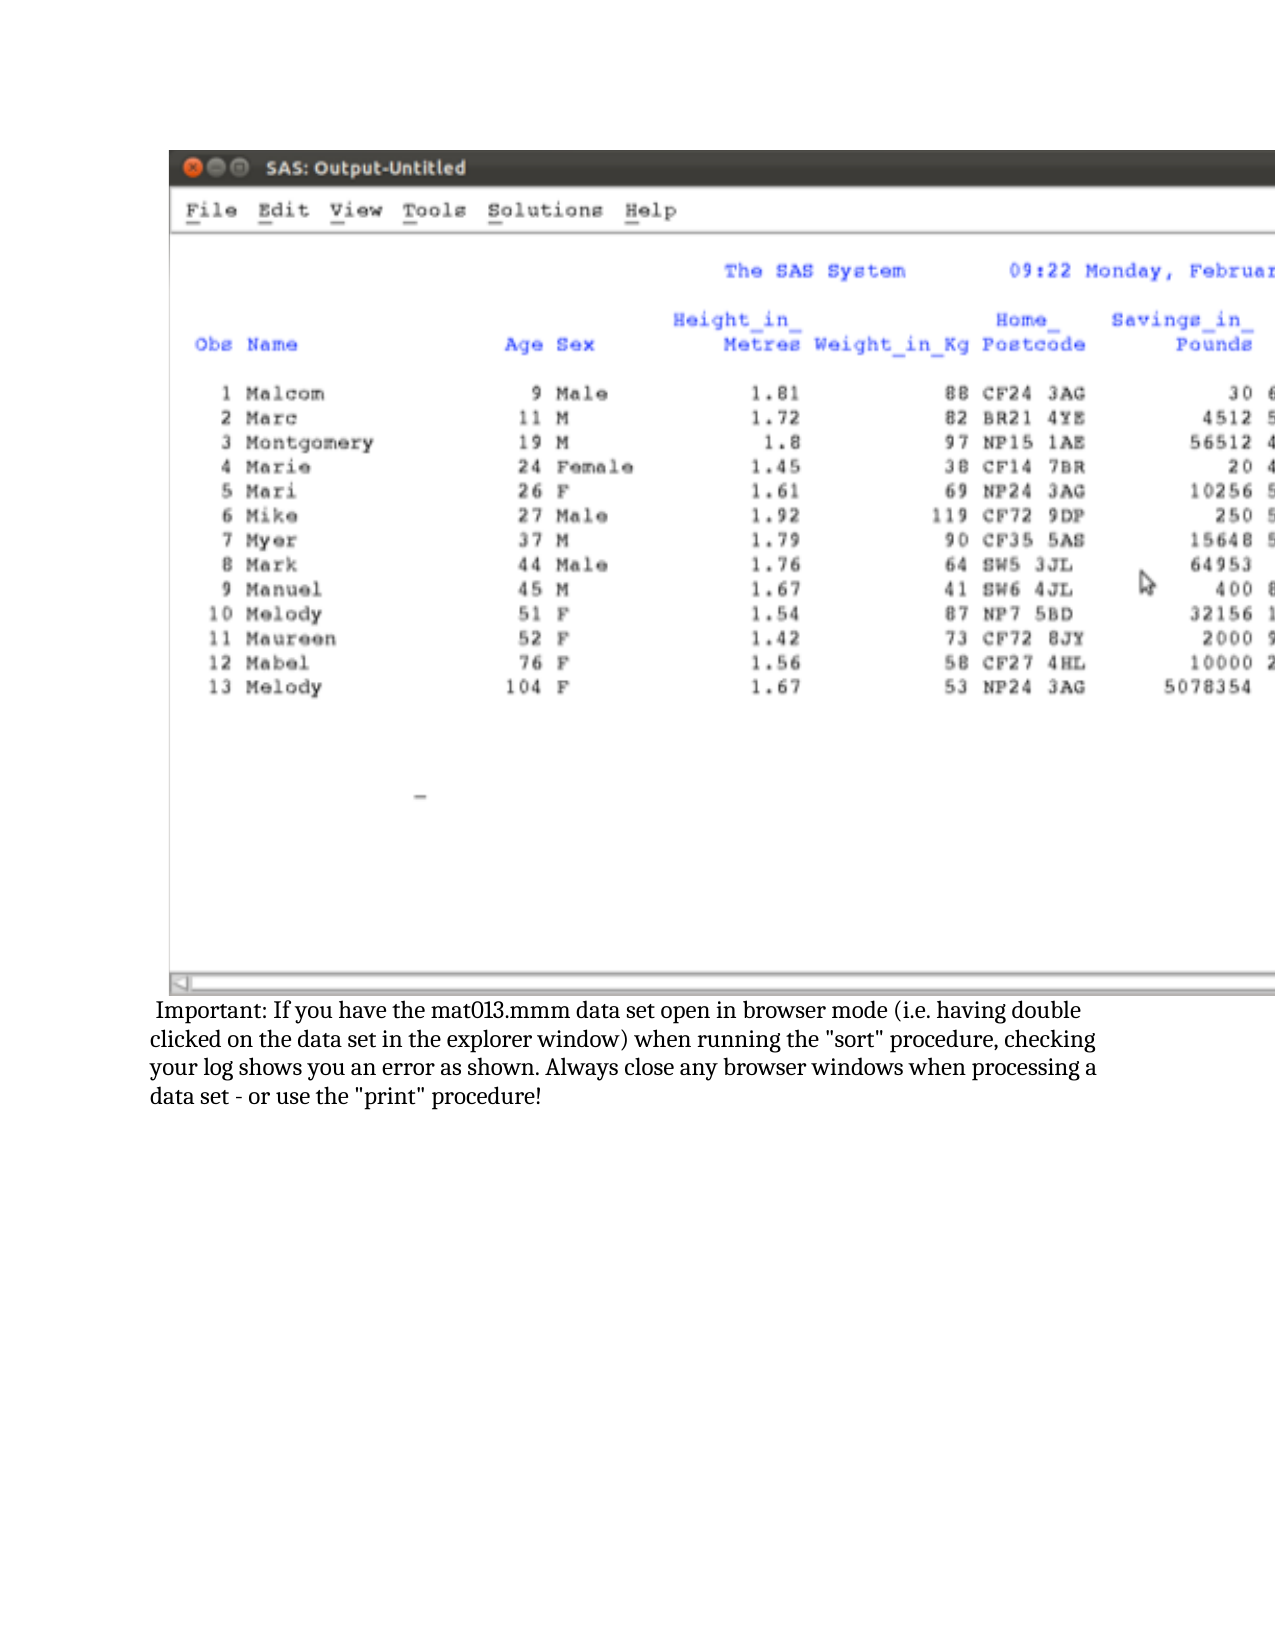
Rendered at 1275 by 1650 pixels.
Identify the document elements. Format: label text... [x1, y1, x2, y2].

picture [168, 150, 1275, 996]
